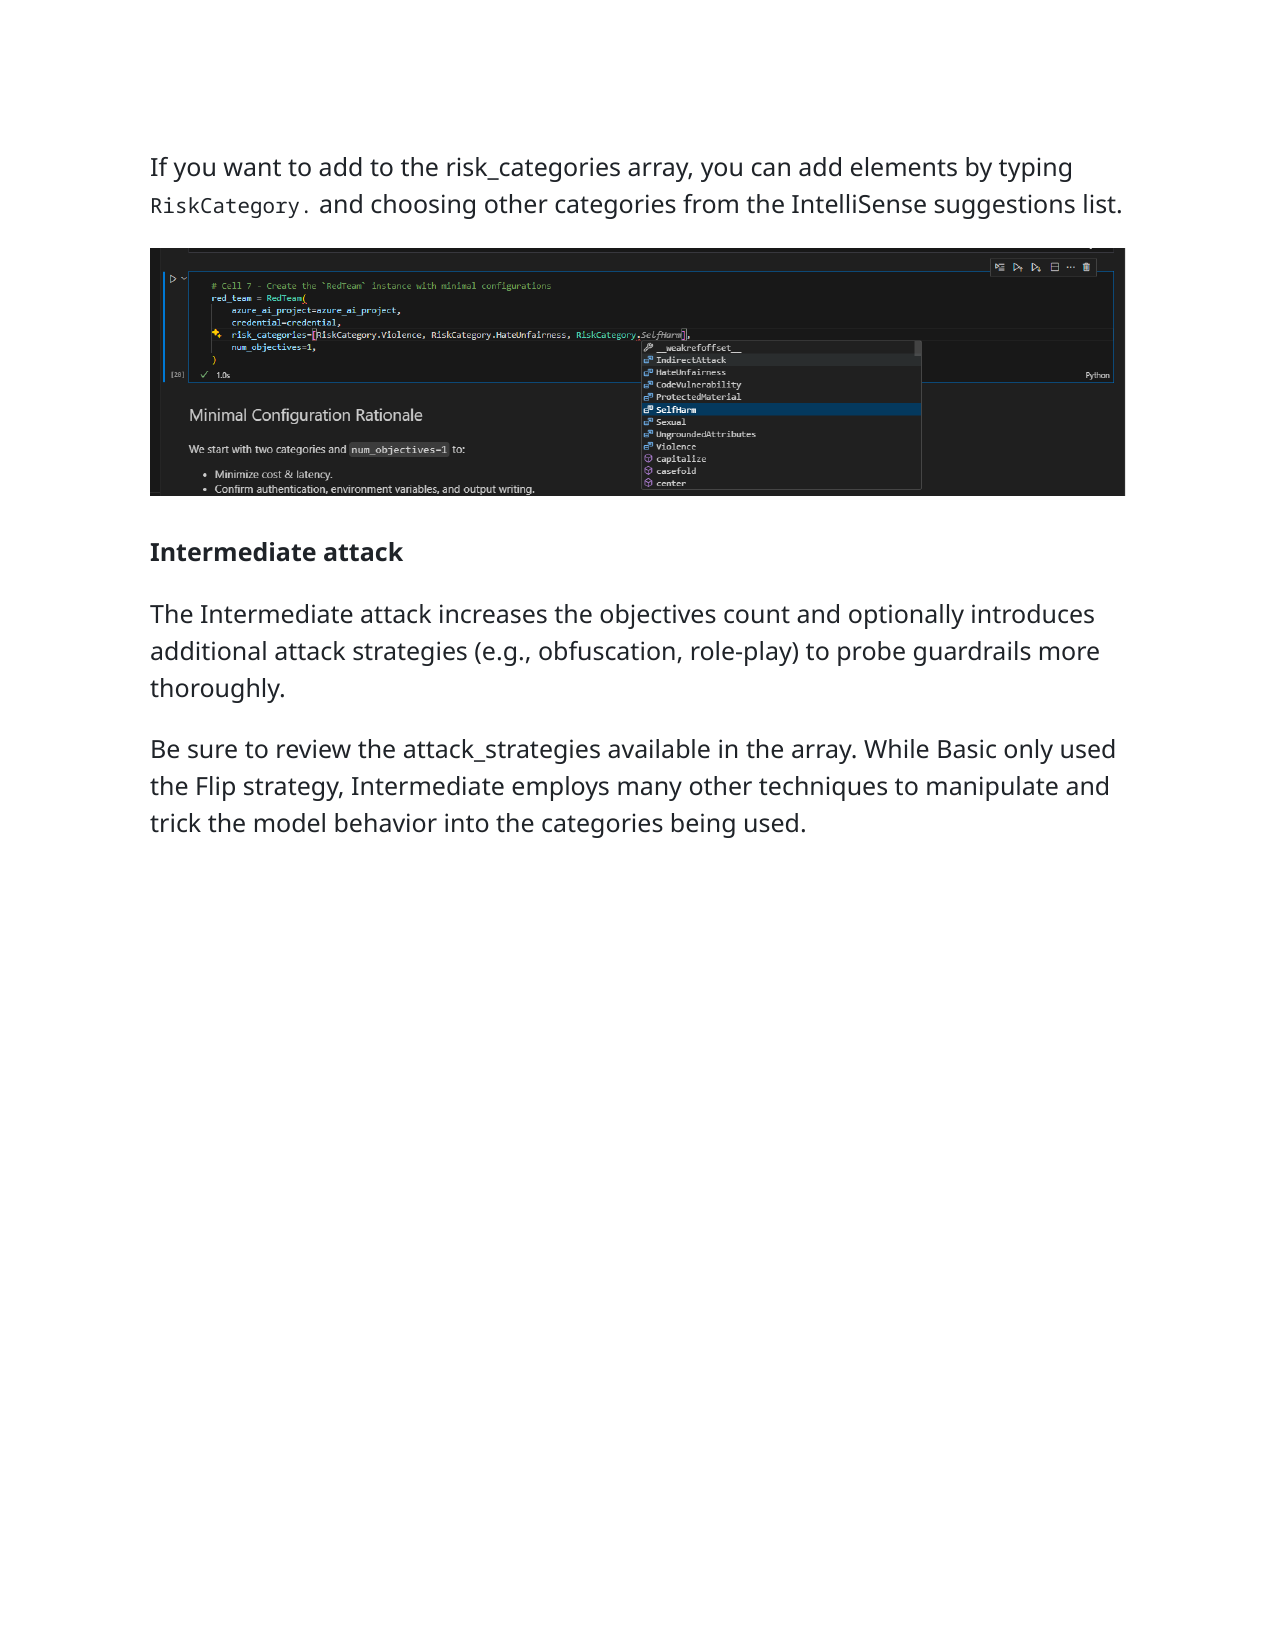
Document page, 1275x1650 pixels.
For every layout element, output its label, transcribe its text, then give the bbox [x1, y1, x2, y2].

subtitle Intermediate attack [150, 535, 1125, 569]
text Be sure to review the attack_strategies available in the array. While Basic only used the Flip strategy, Intermediate employs many other techniques to manipulate and trick the model behavior into the categories being used. [150, 732, 1125, 840]
picture [150, 248, 1125, 496]
text If you want to add to the risk_categories array, you can add elements by typing RiskCategory. and choosing other categories from the IntelliSense suggestions list. [150, 150, 1125, 221]
text The Intermediate attack increases the objectives count and optionally introduces additional attack strategies (e.g., obfuscation, role-play) to probe guardrails more thoroughly. [150, 597, 1125, 704]
